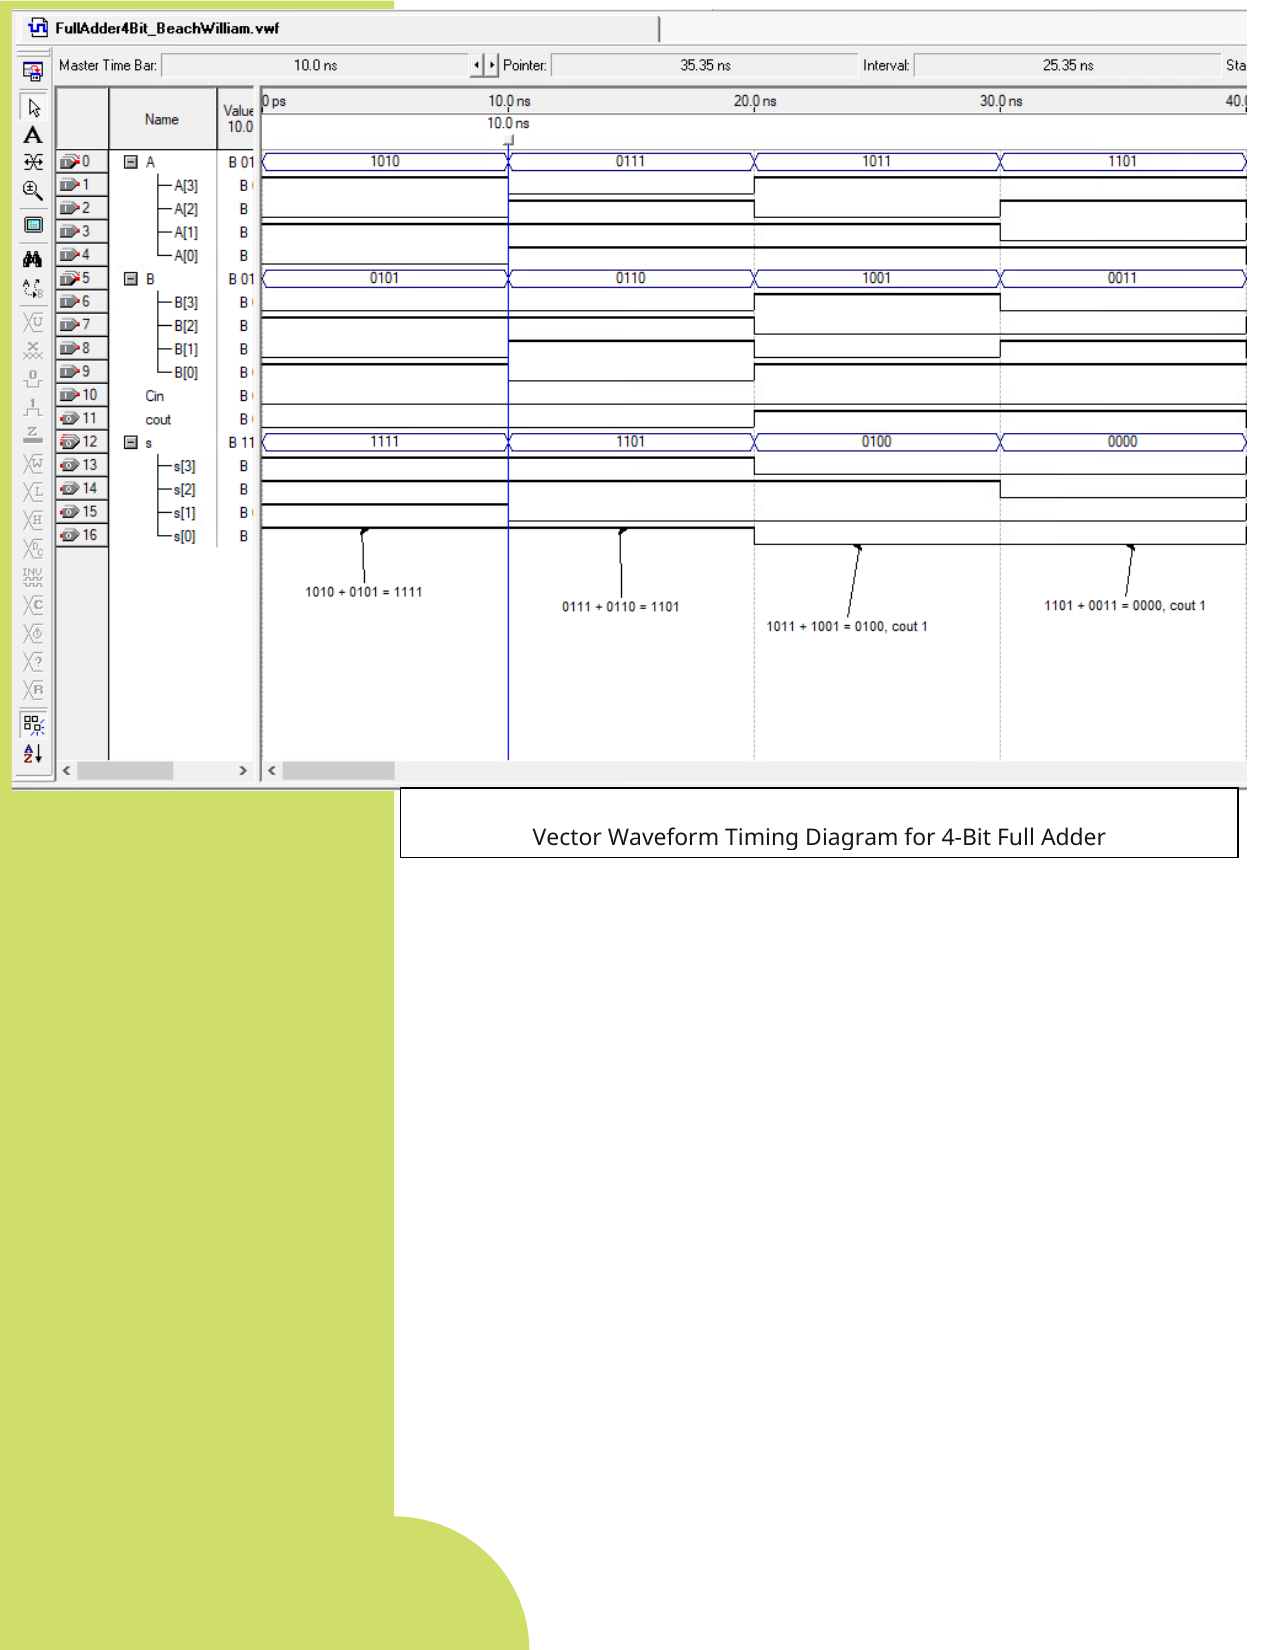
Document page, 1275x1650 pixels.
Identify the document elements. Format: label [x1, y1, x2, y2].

picture [11, 9, 1247, 791]
